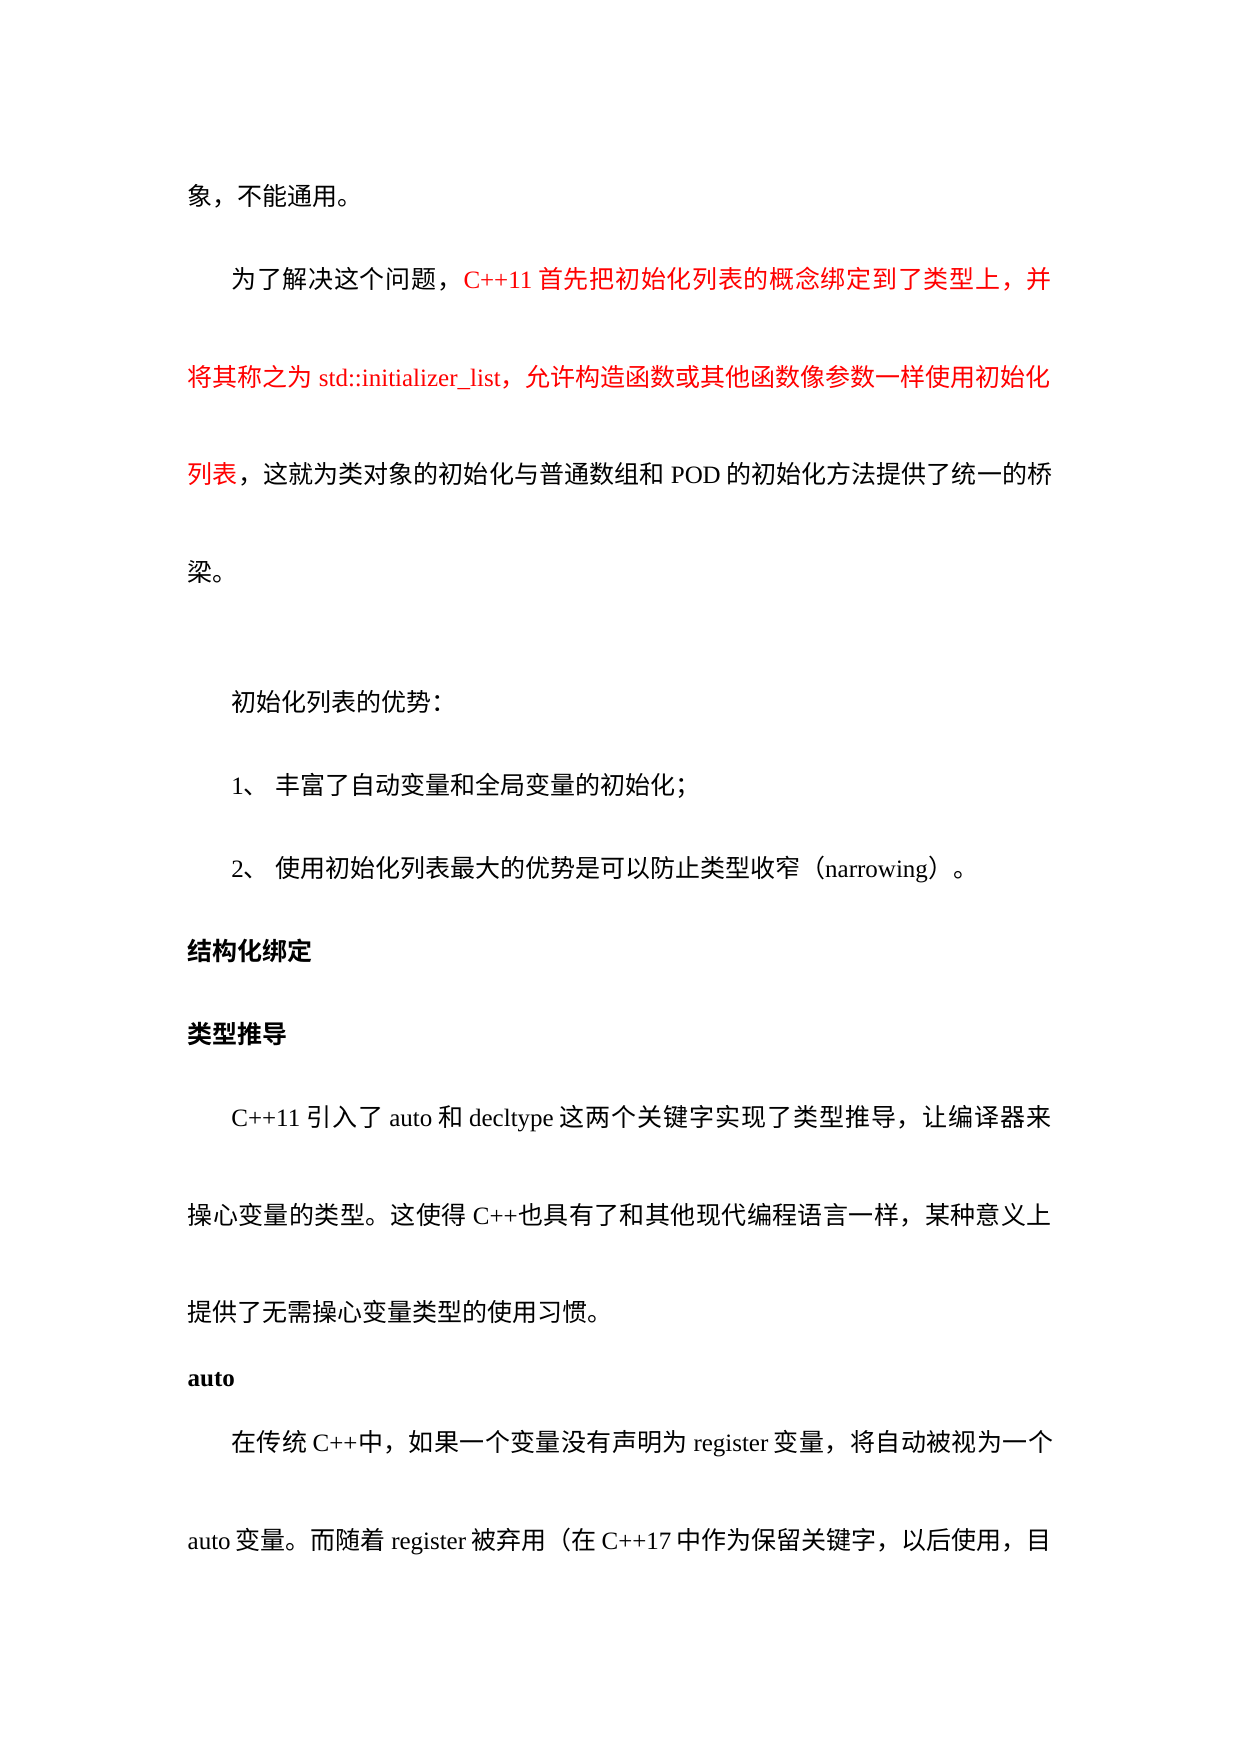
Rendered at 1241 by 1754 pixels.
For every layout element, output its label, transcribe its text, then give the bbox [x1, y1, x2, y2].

text C++11引入了auto和decltype这两个关键字实现了类型推导，让编译器来操心变量的类型。这使得C++也具有了和其他现代编程语言一样，某种意义上提供了无需操心变量类型的使用习惯。 [187, 1083, 1053, 1343]
subtitle 结构化绑定 [187, 917, 1053, 982]
text 为了解决这个问题，C++11首先把初始化列表的概念绑定到了类型上，并将其称之为 std::initializer_list，允许构造函数或其他函数像参数一样使用初始化列表，这就为类对象的初始化与普通数组和POD的初始化方法提供了统一的桥梁。 [187, 245, 1053, 603]
text 初始化列表的优势： [187, 668, 1053, 733]
list 使用初始化列表最大的优势是可以防止类型收窄（narrowing）。 [231, 834, 1053, 899]
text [187, 162, 1053, 227]
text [187, 1408, 1053, 1571]
list 丰富了自动变量和全局变量的初始化； [231, 751, 1053, 816]
subtitle auto [187, 1361, 1053, 1394]
subtitle 类型推导 [187, 1000, 1053, 1065]
